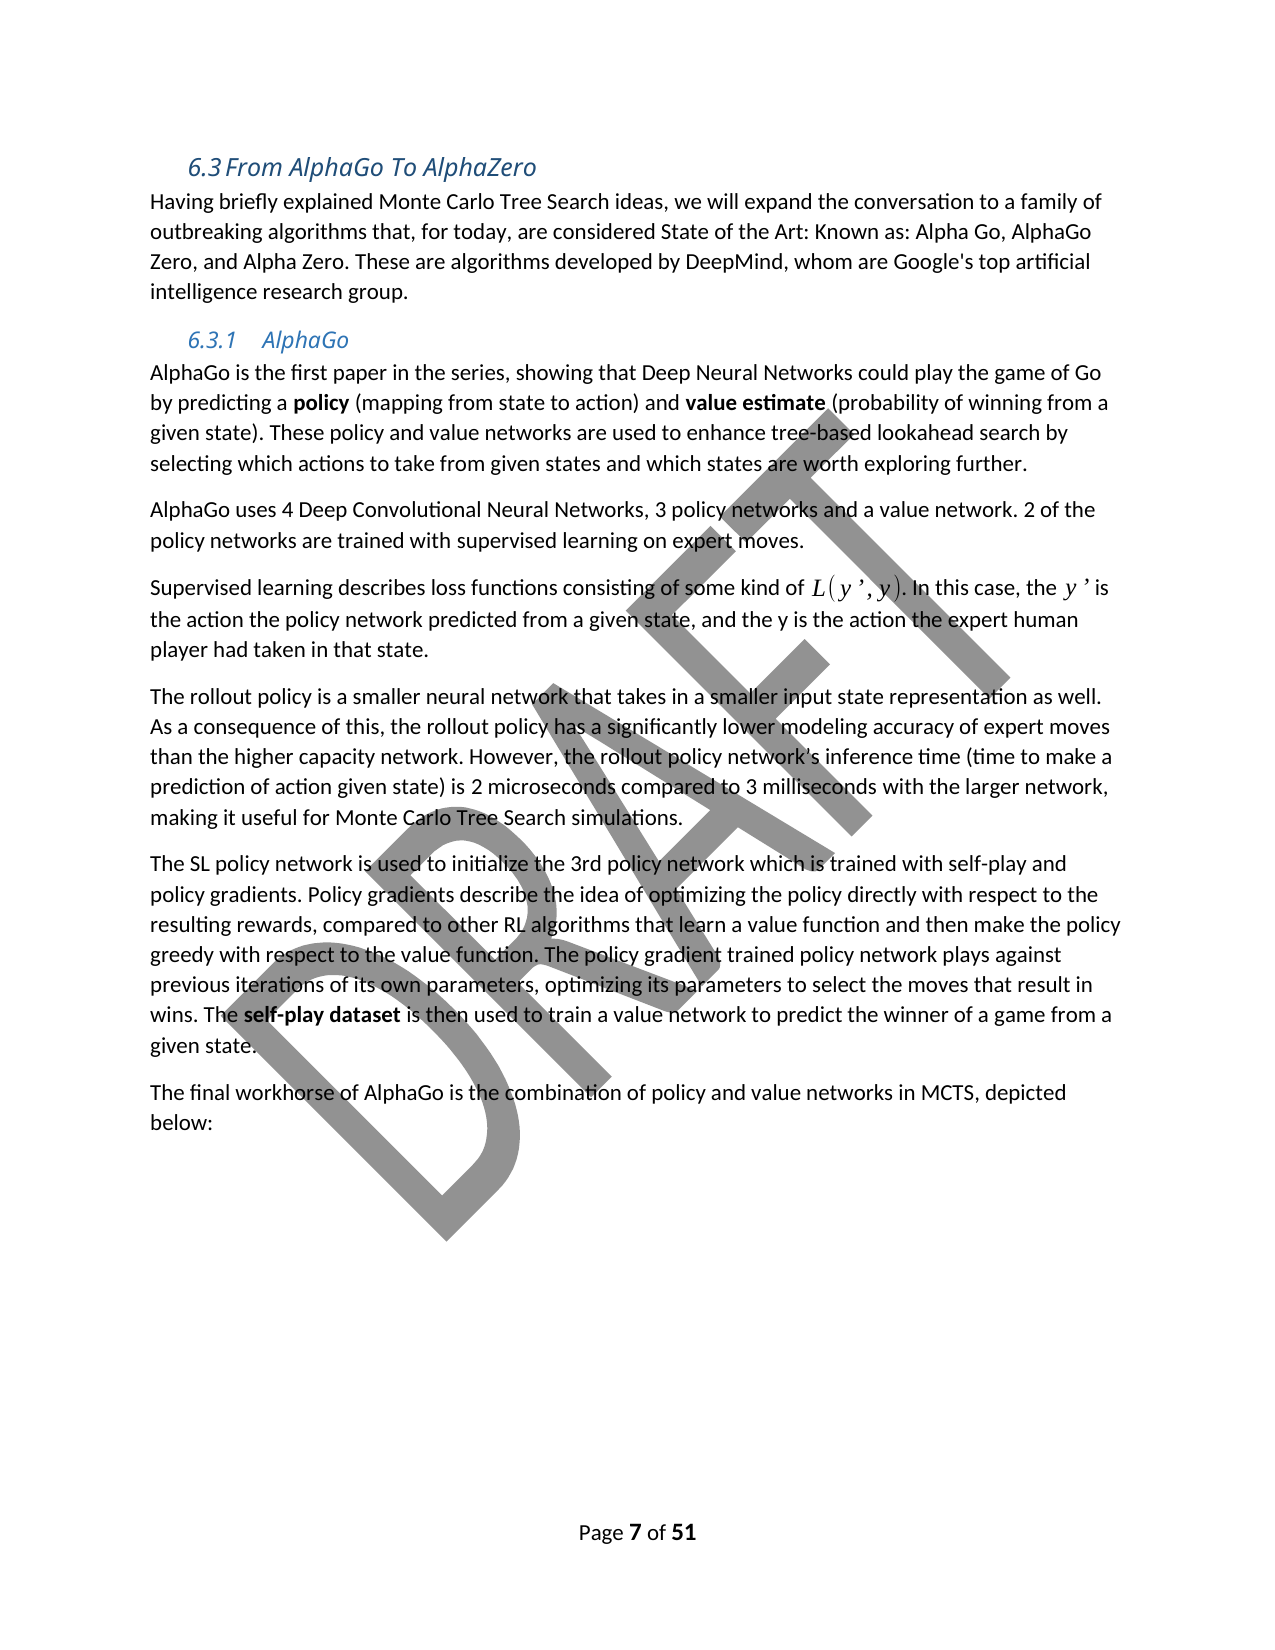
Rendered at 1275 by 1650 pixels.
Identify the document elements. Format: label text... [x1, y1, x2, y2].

text The final workhorse of AlphaGo is the combination of policy and value networks in MCTS, depicted below: [150, 1078, 1125, 1136]
subtitle AlphaGo [187, 324, 1125, 356]
text Supervised learning describes loss functions consisting of some kind of . In this case, the is the action the policy network predicted from a given state, and the y is the action the expert human player had taken in that state. [150, 573, 1125, 663]
subtitle From AlphaGo To AlphaZero [153, 150, 1125, 184]
text The rollout policy is a smaller neural network that takes in a smaller input state representation as well. As a consequence of this, the rollout policy has a significantly lower modeling accuracy of expert moves than the higher capacity network. However, the rollout policy network’s inference time (time to make a prediction of action given state) is 2 microseconds compared to 3 milliseconds with the larger network, making it useful for Monte Carlo Tree Search simulations. [150, 682, 1125, 831]
text AlphaGo uses 4 Deep Convolutional Neural Networks, 3 policy networks and a value network. 2 of the policy networks are trained with supervised learning on expert moves. [150, 496, 1125, 554]
text AlphaGo is the first paper in the series, showing that Deep Neural Networks could play the game of Go by predicting a policy (mapping from state to action) and value estimate (probability of winning from a given state). These policy and value networks are used to enhance tree-based lookahead search by selecting which actions to take from given states and which states are worth exploring further. [150, 358, 1125, 477]
text The SL policy network is used to initialize the 3rd policy network which is trained with self-play and policy gradients. Policy gradients describe the idea of optimizing the policy directly with respect to the resulting rewards, compared to other RL algorithms that learn a value function and then make the policy greedy with respect to the value function. The policy gradient trained policy network plays against previous iterations of its own parameters, optimizing its parameters to select the moves that result in wins. The self-play dataset is then used to train a value network to predict the winner of a game from a given state. [150, 849, 1125, 1059]
text Having briefly explained Monte Carlo Tree Search ideas, we will expand the conversation to a family of outbreaking algorithms that, for today, are considered State of the Art: Known as: Alpha Go, AlphaGo Zero, and Alpha Zero. These are algorithms developed by DeepMind, whom are Google's top artificial intelligence research group. [150, 187, 1125, 305]
